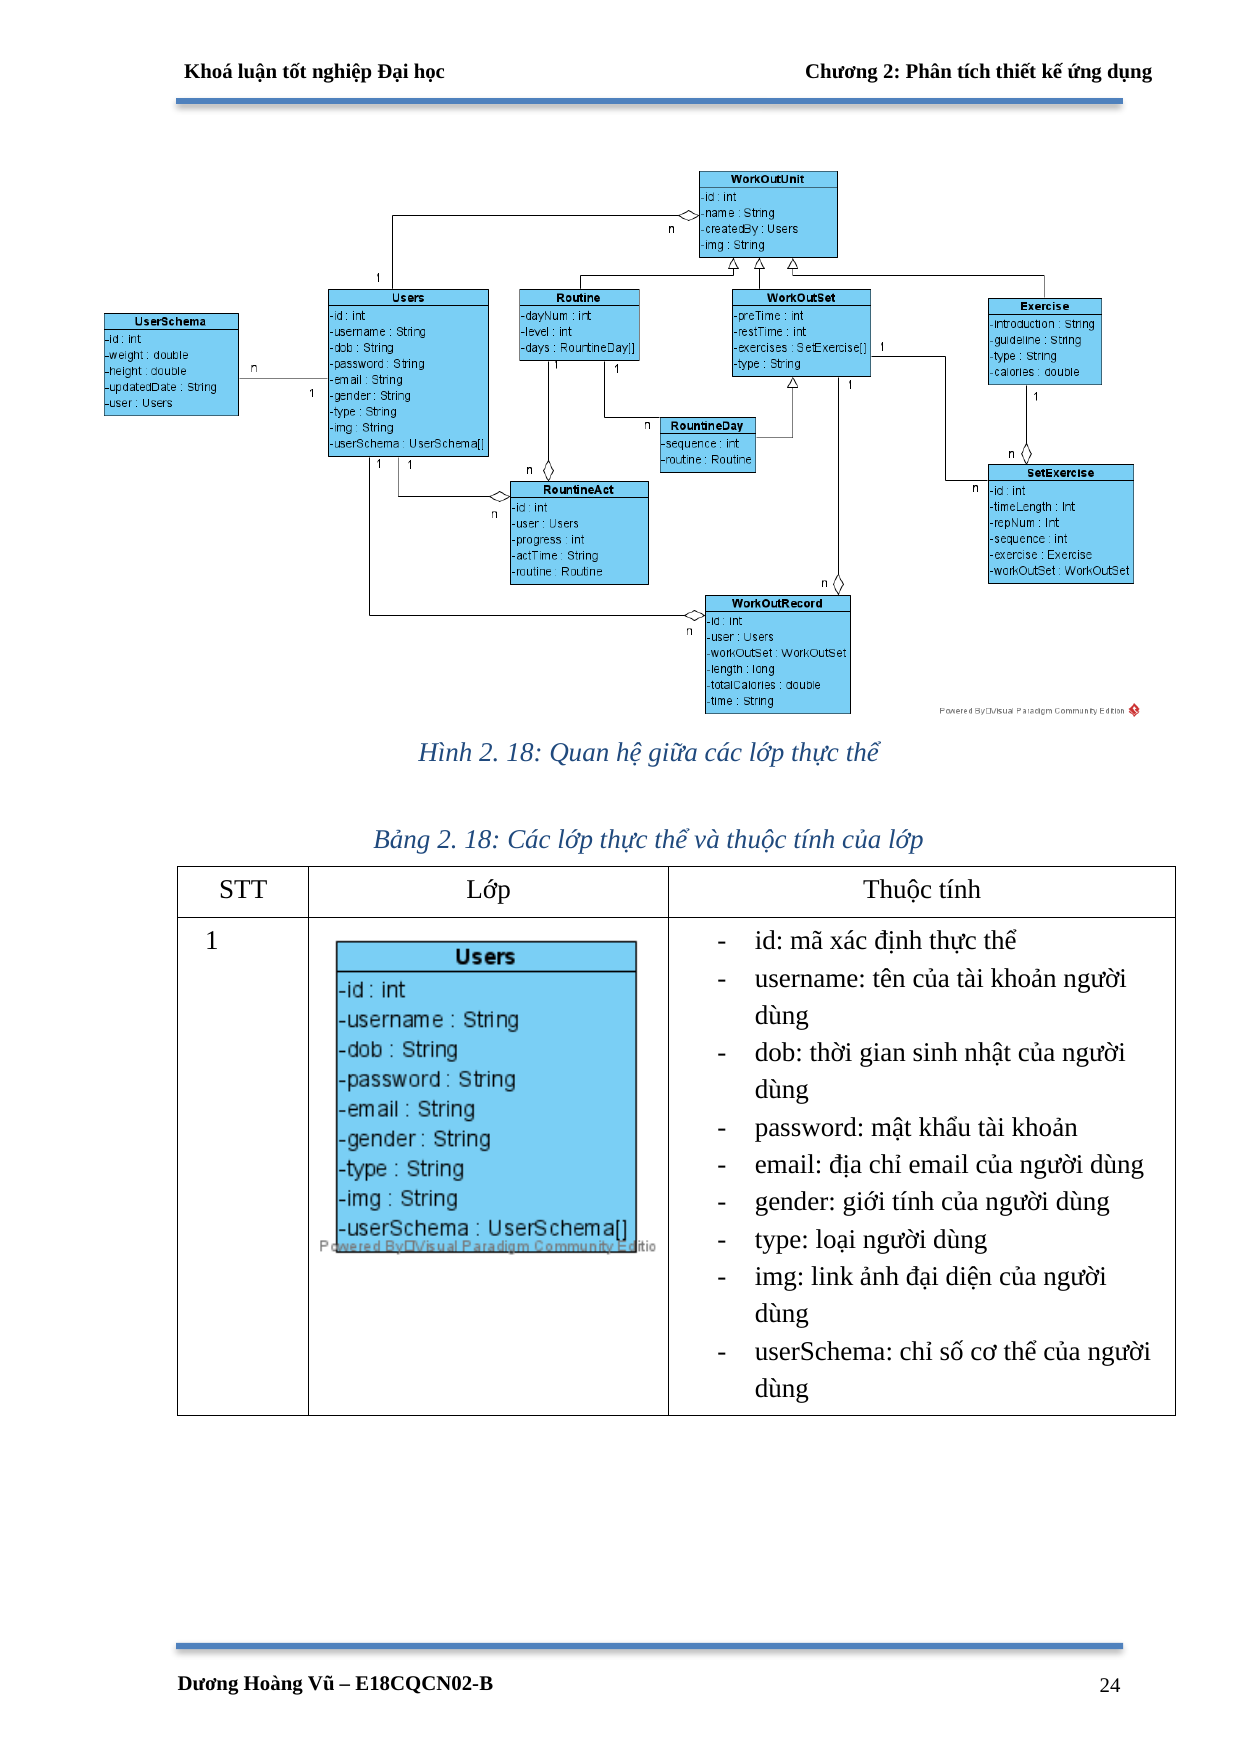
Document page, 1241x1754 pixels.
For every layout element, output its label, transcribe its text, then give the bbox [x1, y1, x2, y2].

picture [94, 161, 1144, 724]
table_header Thuộc tính [669, 867, 1175, 917]
table_cell id: mã xác định thực thể username: tên của tài khoản người dùng dob: thời gian sinh nhật của người dùng password: mật khẩu tài khoản email: địa chỉ email của người dùng gender: giới tính của người dùng type: loại người dùng img: link ảnh đại diện của người dùng userSchema: chỉ số cơ thể của người dùng [669, 918, 1175, 1414]
table_header STT [178, 867, 308, 917]
table_cell [309, 918, 668, 1414]
text Bảng 2. 18: Các lớp thực thể và thuộc tính của lớp [177, 823, 1122, 854]
text Hình 2. 18: Quan hệ giữa các lớp thực thể [177, 736, 1122, 767]
table_header Lớp [309, 867, 668, 917]
table_cell [178, 918, 308, 1414]
picture [319, 924, 656, 1272]
